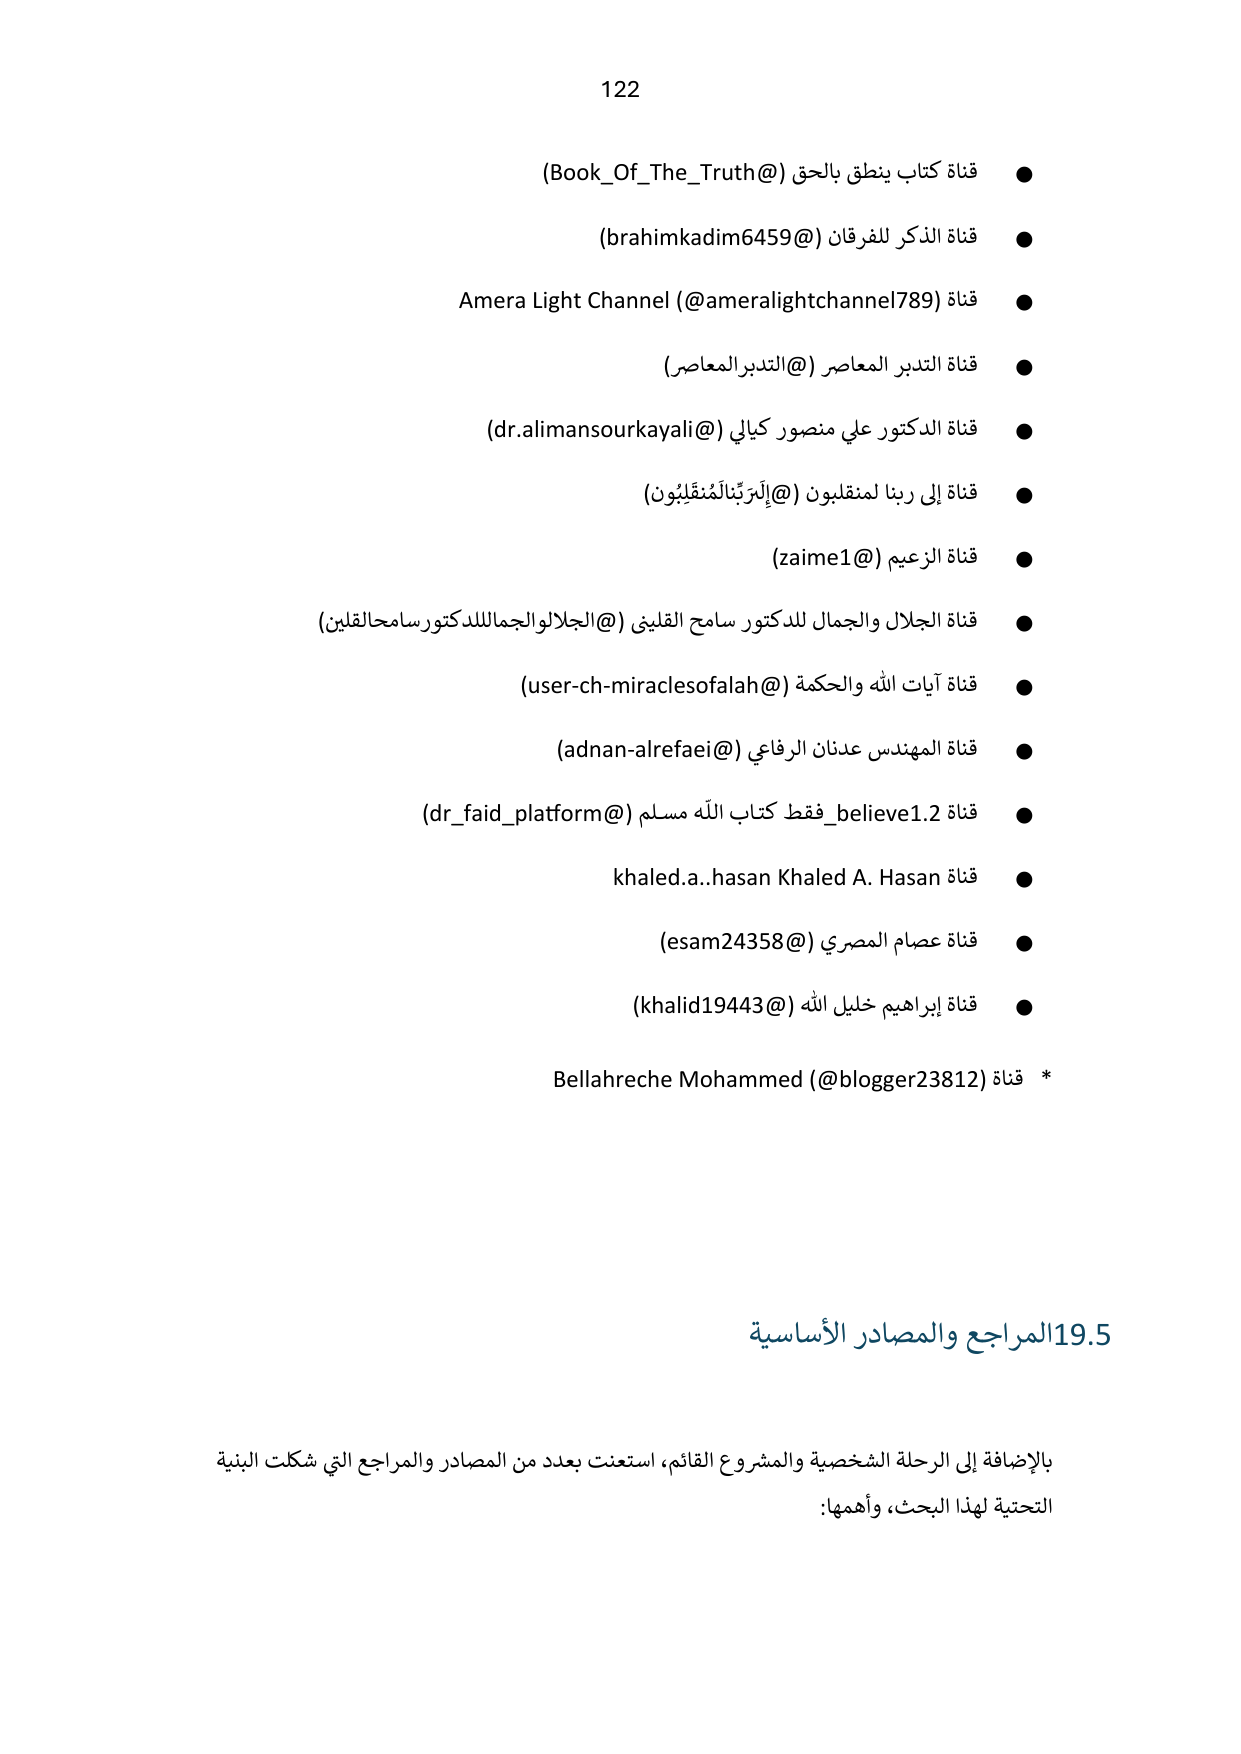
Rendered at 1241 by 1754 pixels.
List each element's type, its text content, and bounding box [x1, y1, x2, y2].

list قناة عصام المصري (@esam24358) [187, 919, 1015, 961]
list قناة الزعيم (@zaime1) [187, 534, 1015, 577]
list قناة كتاب ينطق بالحق (@Book_Of_The_Truth) [187, 150, 1015, 193]
list قناة الدكتور علي منصور كيالي (@dr.alimansourkayali) [187, 406, 1015, 449]
list قناة آيات الله والحكمة (@user-ch-miraclesofalah) [187, 662, 1015, 705]
list قناة الذكر للفرقان (@brahimkadim6459) [187, 214, 1015, 257]
list قناة believe1.2_فـقـط كتـــاب الـلّـه مســـلم (@dr_faid_platform) [187, 791, 1015, 833]
list قناة إبراهيم خليل الله (@khalid19443) [187, 983, 1015, 1026]
subtitle المراجع والمصادر الأساسية [187, 1313, 1053, 1354]
list قناة الجلال والجمال للدكتور سامح القلينى (@الجلالوالجمالللدكتورسامحالقلين) [187, 598, 1015, 641]
text * قناة Bellahreche Mohammed (@blogger23812) [187, 1063, 1053, 1094]
list قناة khaled.a..hasan Khaled A. Hasan [187, 855, 1015, 897]
list قناة المهندس عدنان الرفاعي (@adnan-alrefaei) [187, 727, 1015, 769]
text بالإضافة إلى الرحلة الشخصية والمشروع القائم، استعنت بعدد من المصادر والمراجع التي شكلت البنية التحتية لهذا البحث، وأهمها: [187, 1445, 1053, 1521]
list قناة Amera Light Channel (@ameralightchannel789) [187, 278, 1015, 321]
list قناة التدبر المعاصر (@التدبرالمعاصر) [187, 342, 1015, 385]
list قناة إلى ربنا لمنقلبون (@إِلَىرَبِّنالَمُنقَلِبُون) [187, 470, 1015, 513]
